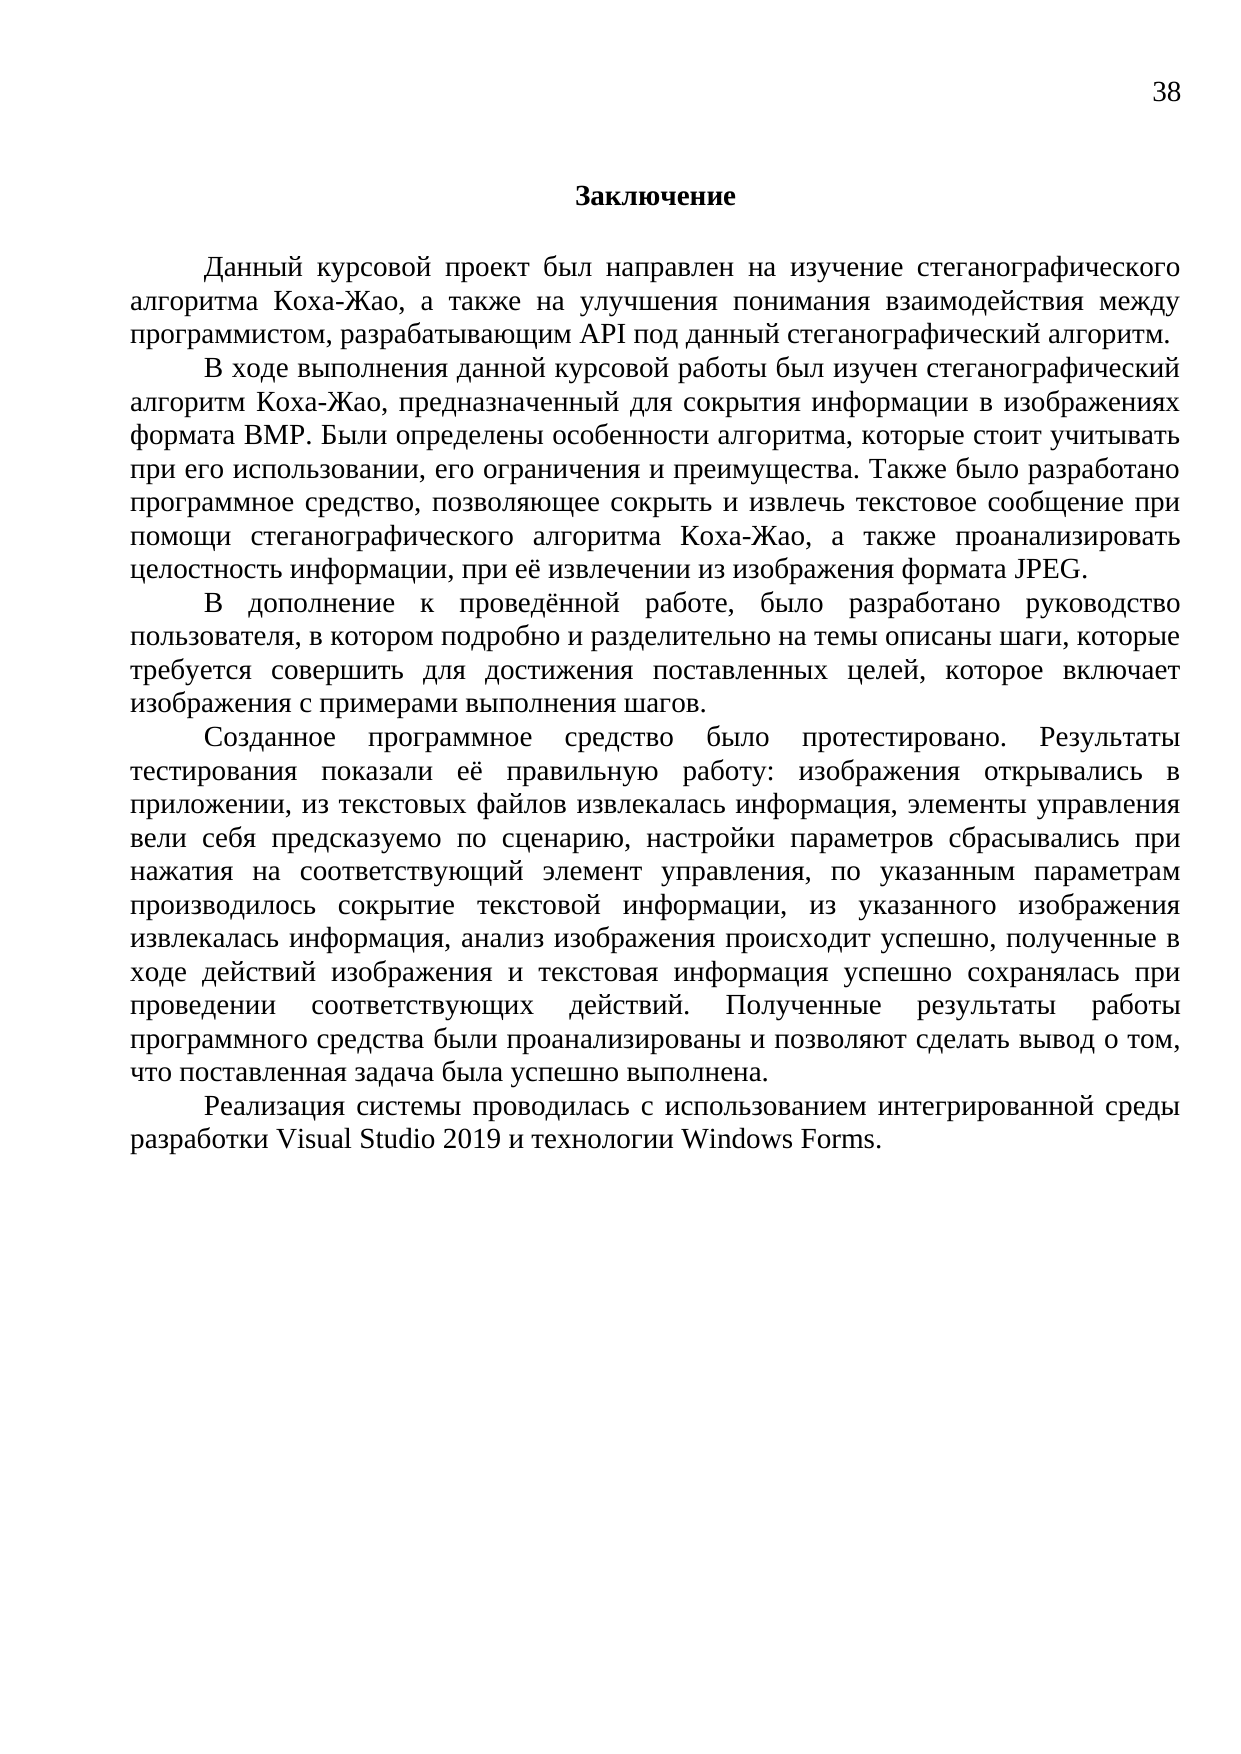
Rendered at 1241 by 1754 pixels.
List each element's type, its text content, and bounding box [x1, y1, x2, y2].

text Данный курсовой проект был направлен на изучение стеганографического алгоритма Коха-Жао, а также на улучшения понимания взаимодействия между программистом, разрабатывающим API под данный стеганографический алгоритм. [130, 249, 1181, 350]
text В дополнение к проведённой работе, было разработано руководство пользователя, в котором подробно и разделительно на темы описаны шаги, которые требуется совершить для достижения поставленных целей, которое включает изображения с примерами выполнения шагов. [130, 585, 1181, 719]
text Реализация системы проводилась с использованием интегрированной среды разработки Visual Studio 2019 и технологии Windows Forms. [130, 1088, 1181, 1155]
text Заключение [130, 178, 1181, 212]
text Созданное программное средство было протестировано. Результаты тестирования показали её правильную работу: изображения открывались в приложении, из текстовых файлов извлекалась информация, элементы управления вели себя предсказуемо по сценарию, настройки параметров сбрасывались при нажатия на соответствующий элемент управления, по указанным параметрам производилось сокрытие текстовой информации, из указанного изображения извлекалась информация, анализ изображения происходит успешно, полученные в ходе действий изображения и текстовая информация успешно сохранялась при проведении соответствующих действий. Полученные результаты работы программного средства были проанализированы и позволяют сделать вывод о том, что поставленная задача была успешно выполнена. [130, 719, 1181, 1088]
text В ходе выполнения данной курсовой работы был изучен стеганографический алгоритм Коха-Жао, предназначенный для сокрытия информации в изображениях формата BMP. Были определены особенности алгоритма, которые стоит учитывать при его использовании, его ограничения и преимущества. Также было разработано программное средство, позволяющее сокрыть и извлечь текстовое сообщение при помощи стеганографического алгоритма Коха-Жао, а также проанализировать целостность информации, при её извлечении из изображения формата JPEG. [130, 350, 1181, 585]
